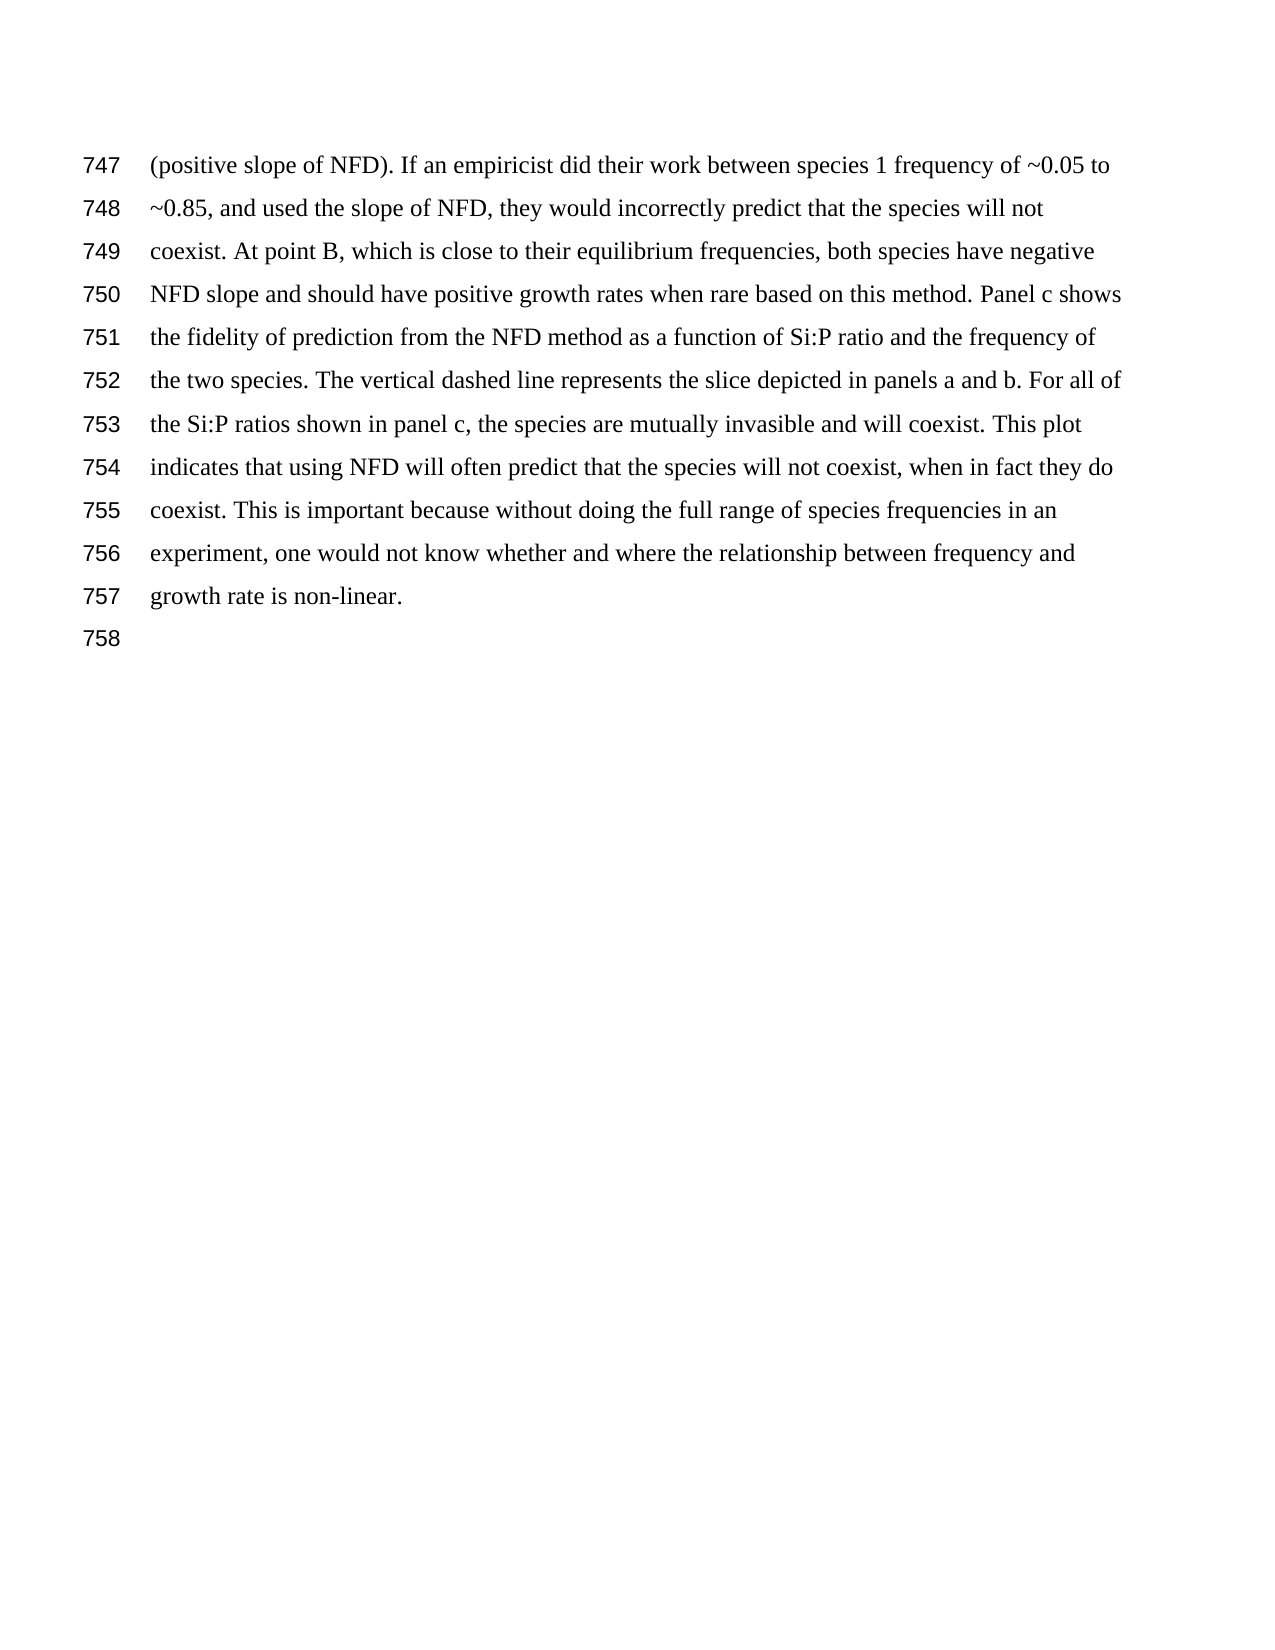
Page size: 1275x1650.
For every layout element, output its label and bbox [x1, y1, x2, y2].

text [150, 150, 1125, 610]
